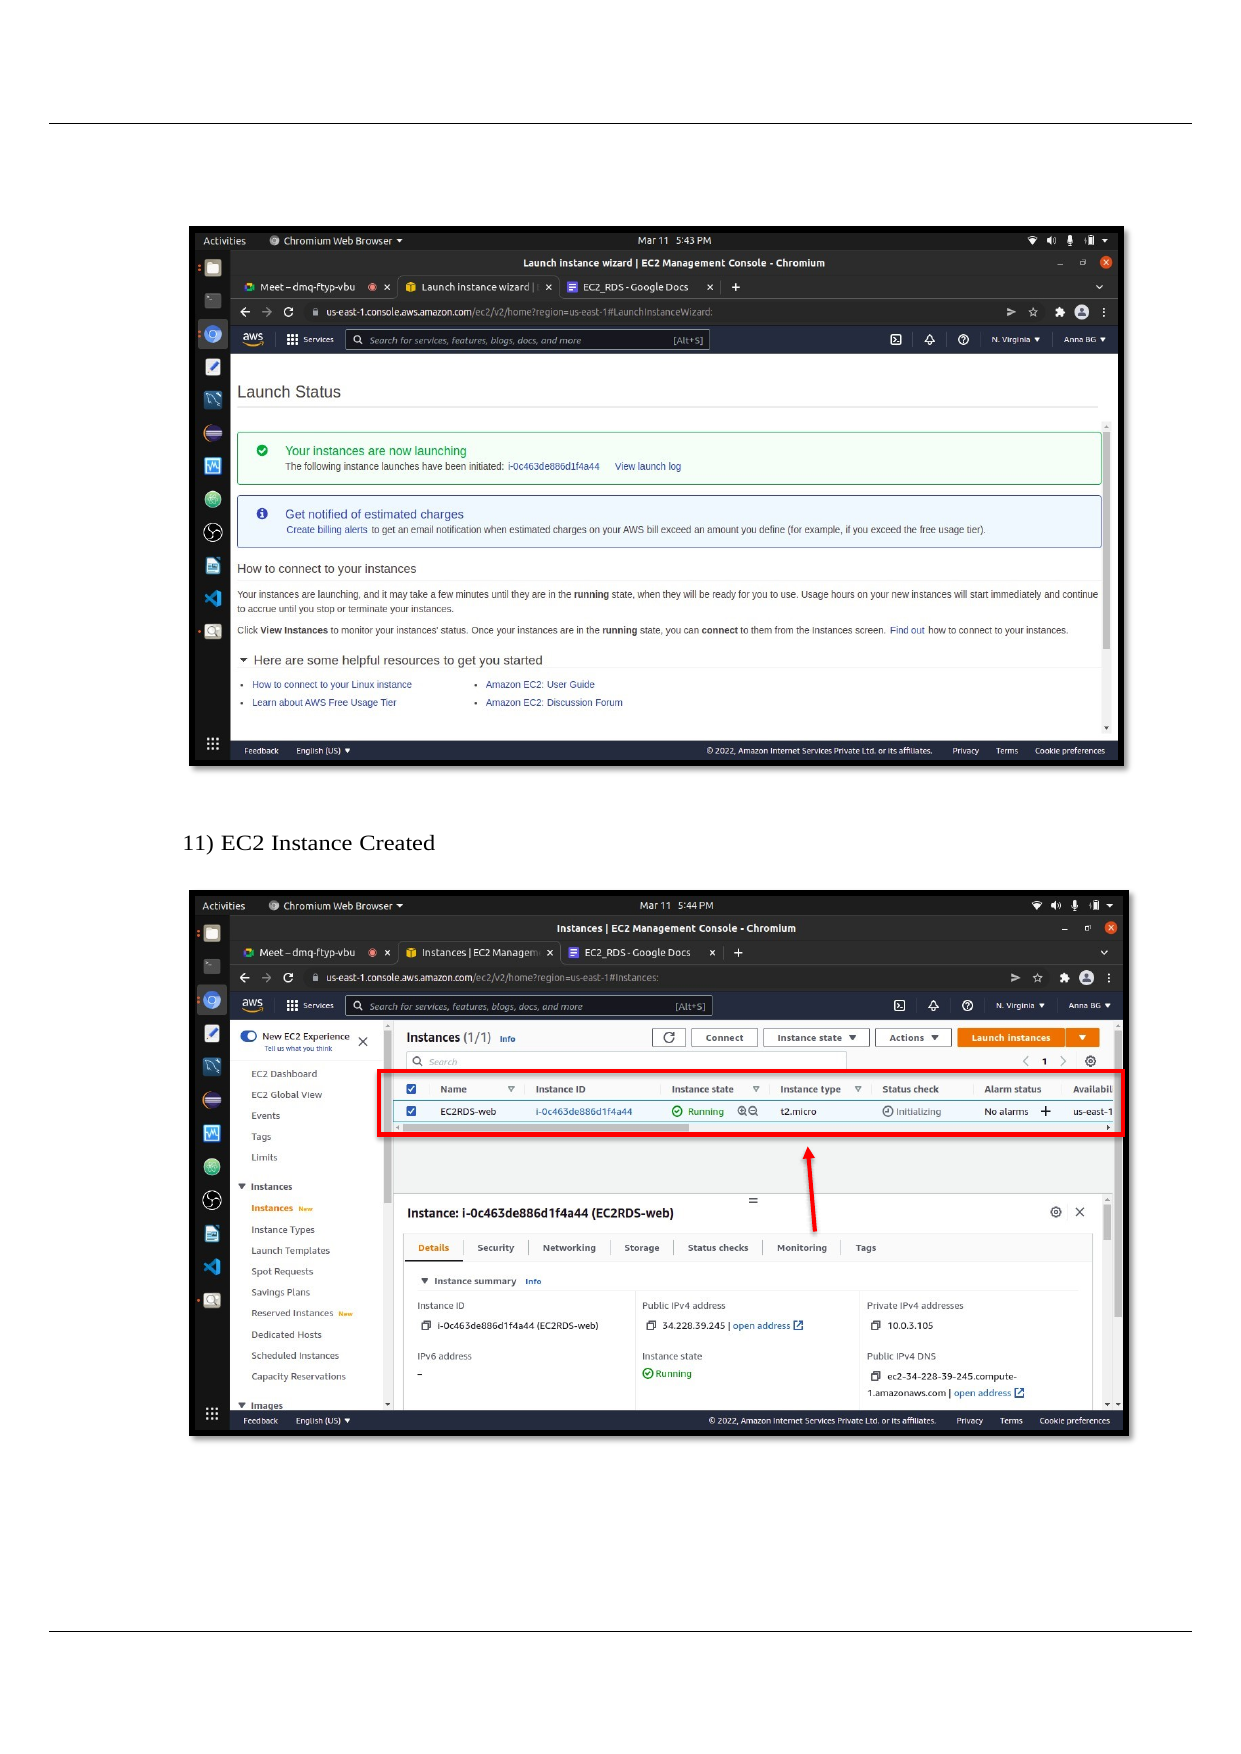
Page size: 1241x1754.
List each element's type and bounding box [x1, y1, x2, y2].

picture [186, 225, 1135, 777]
picture [186, 888, 1140, 1447]
